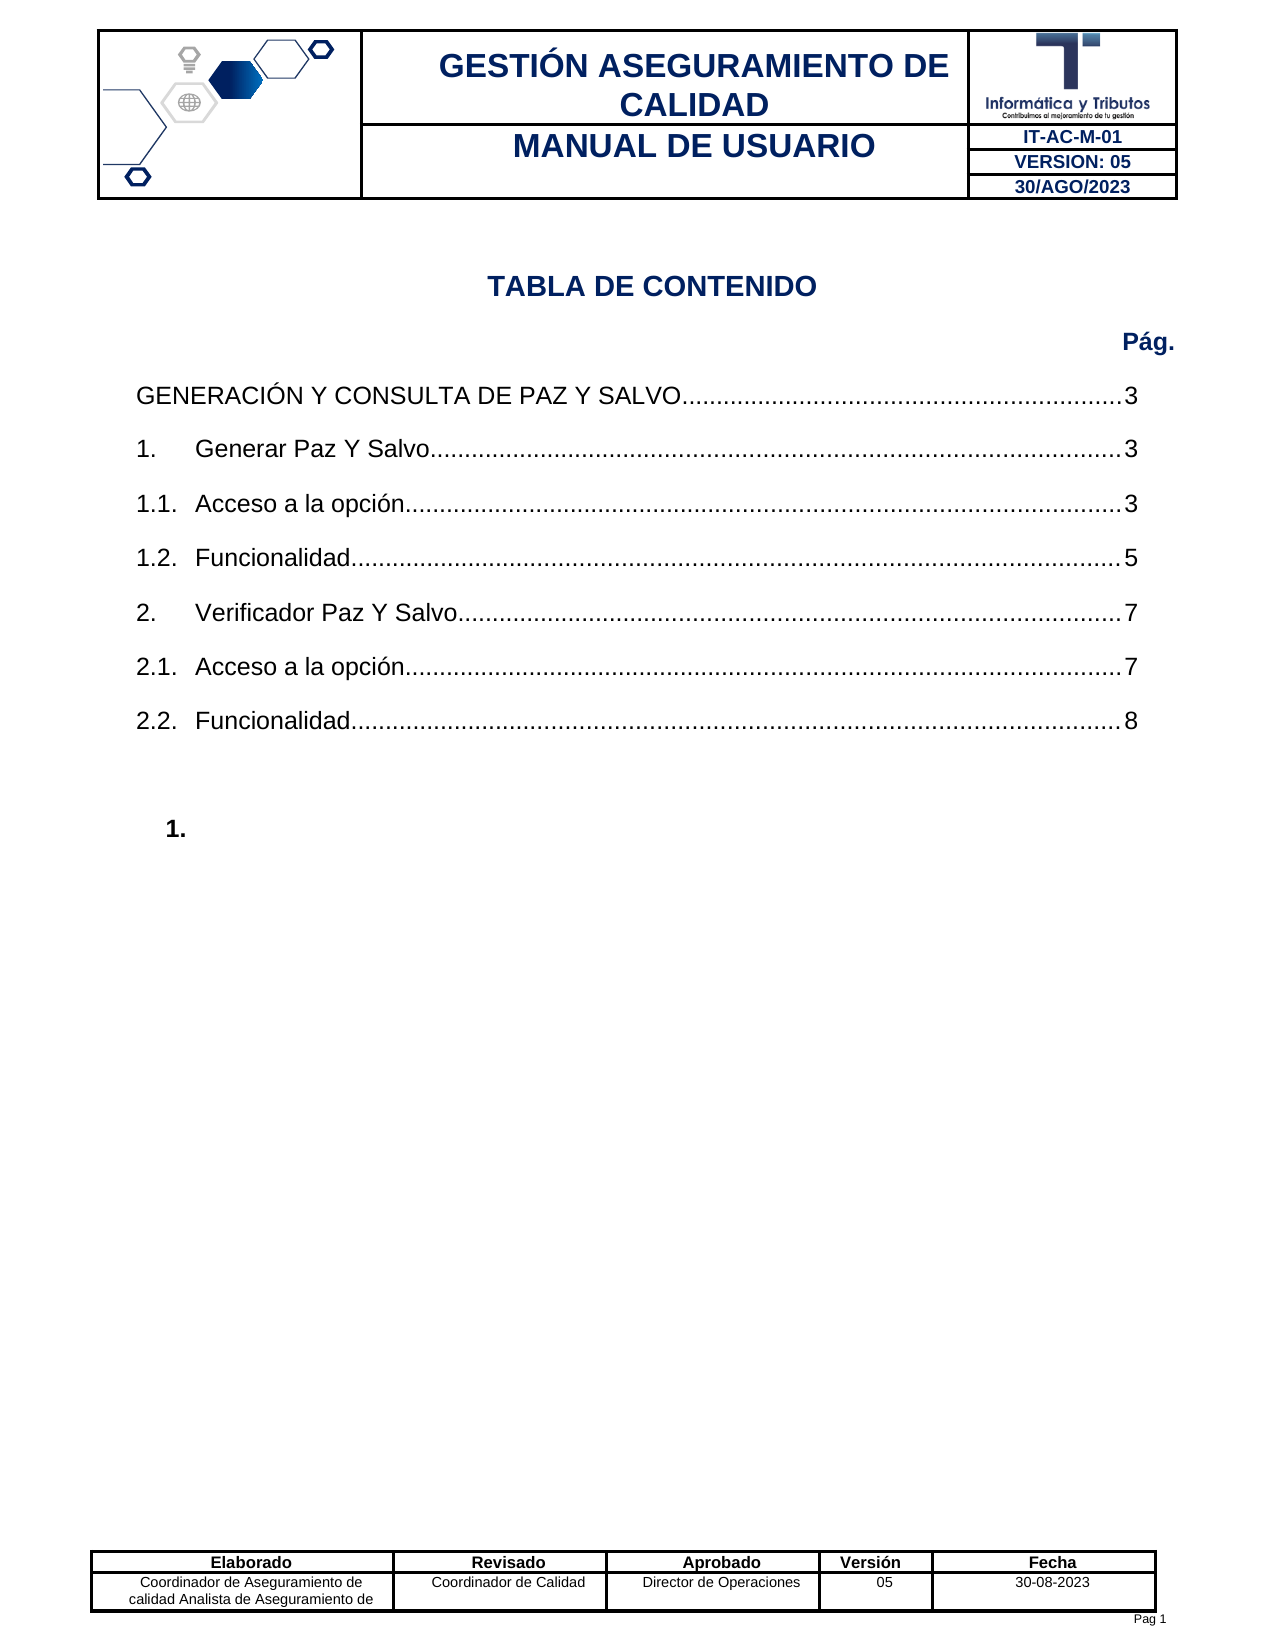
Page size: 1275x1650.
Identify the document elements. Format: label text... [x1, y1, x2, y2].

text 1. Generar Paz Y Salvo 3 [136, 434, 1139, 463]
text 2.2. Funcionalidad 8 [136, 706, 1139, 735]
picture [985, 32, 1150, 120]
text Pág. [165, 327, 1139, 356]
text GENERACIÓN Y CONSULTA DE PAZ Y SALVO 3 [136, 381, 1139, 410]
text TABLA DE CONTENIDO [165, 269, 1139, 302]
text 1.2. Funcionalidad 5 [136, 543, 1139, 572]
text 2.1. Acceso a la opción 7 [136, 652, 1139, 681]
text 1.1. Acceso a la opción 3 [136, 489, 1139, 518]
text 2. Verificador Paz Y Salvo 7 [136, 598, 1139, 626]
